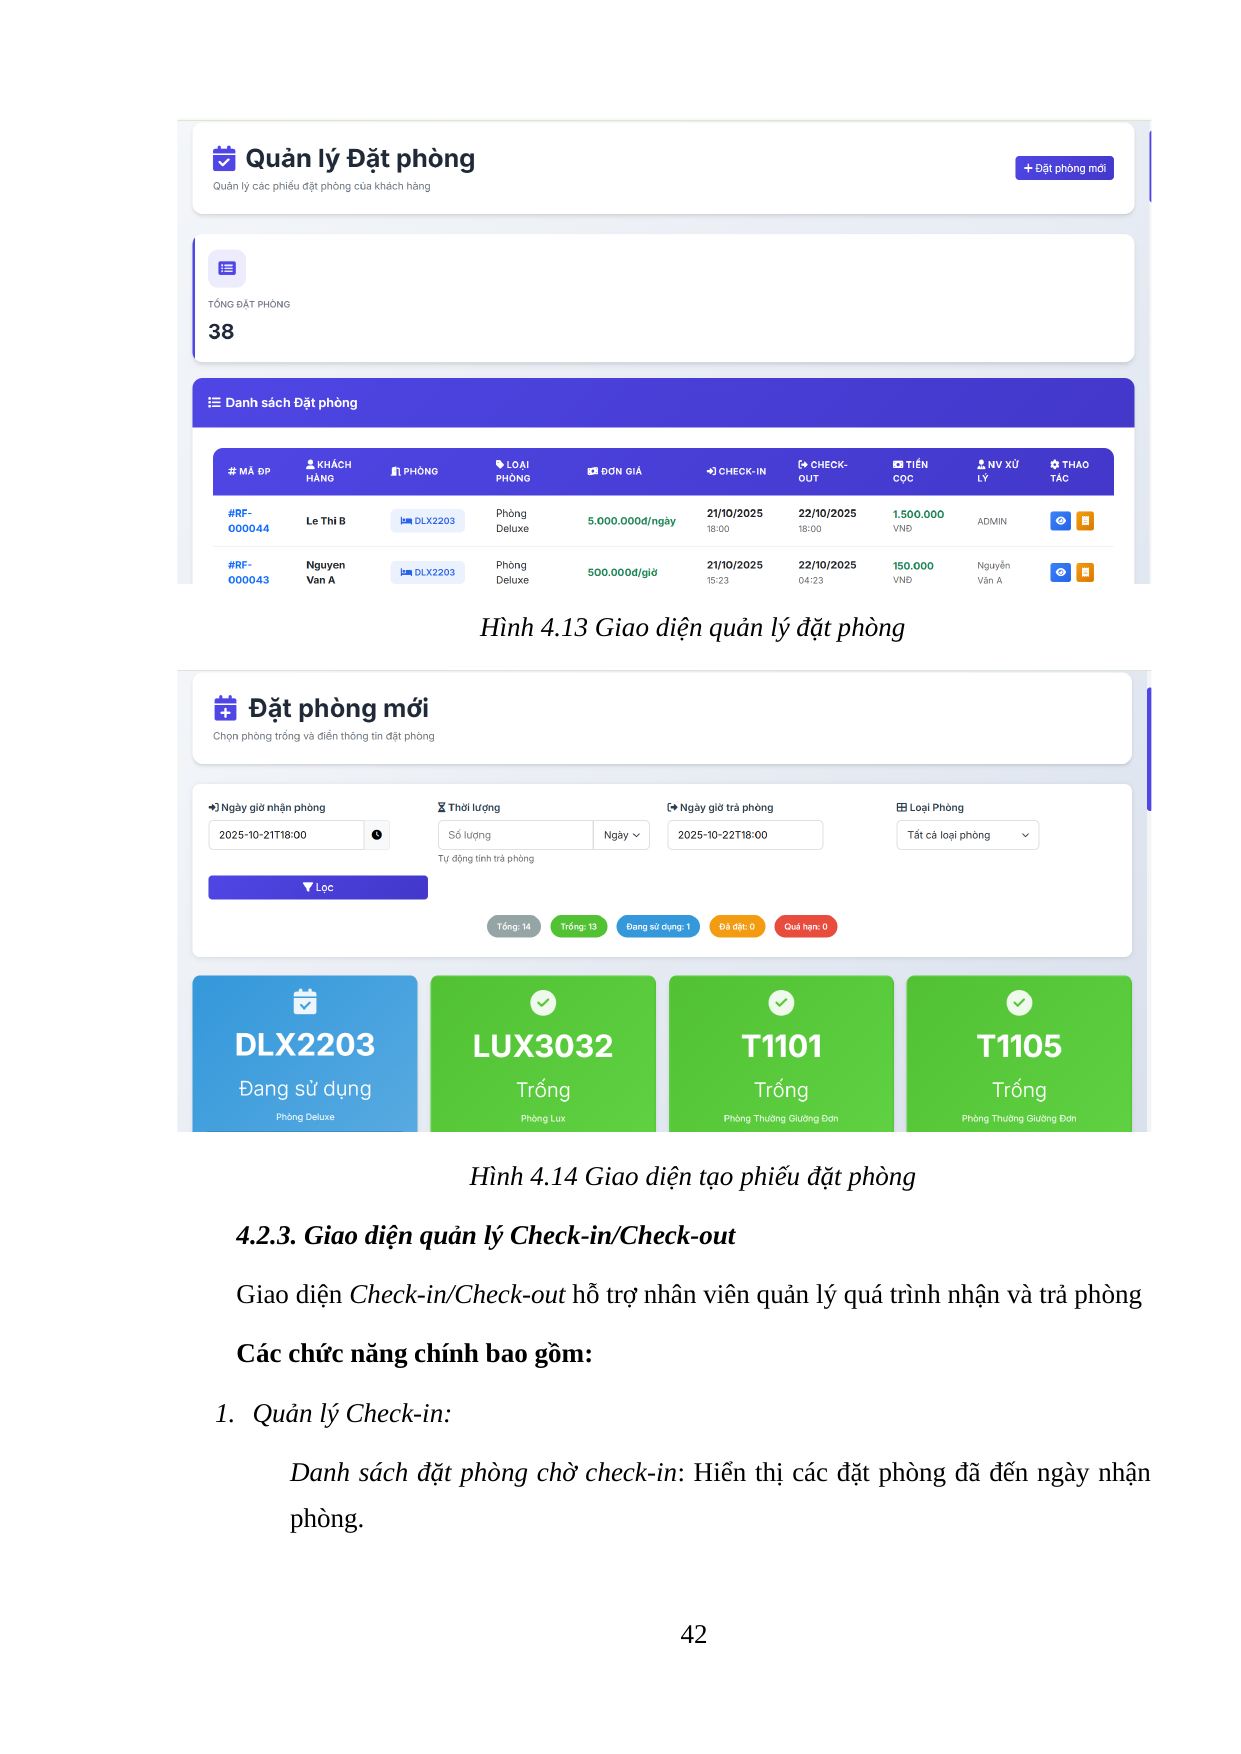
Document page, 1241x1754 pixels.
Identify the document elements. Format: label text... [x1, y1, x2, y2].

text Hình 4.13 Giao diện quản lý đặt phòng [177, 611, 1152, 642]
text Hình 4.14 Giao diện tạo phiếu đặt phòng [177, 1160, 1152, 1191]
text Danh sách đặt phòng chờ check-in: Hiển thị các đặt phòng đã đến ngày nhận phòng. [290, 1456, 1152, 1534]
list Quản lý Check-in: [215, 1397, 1152, 1428]
text 4.2.3. Giao diện quản lý Check-in/Check-out [177, 1219, 1152, 1250]
text Các chức năng chính bao gồm: [177, 1338, 1152, 1369]
picture [177, 118, 1152, 584]
text Giao diện Check-in/Check-out hỗ trợ nhân viên quản lý quá trình nhận và trả phòng [177, 1278, 1152, 1309]
picture [177, 670, 1152, 1132]
